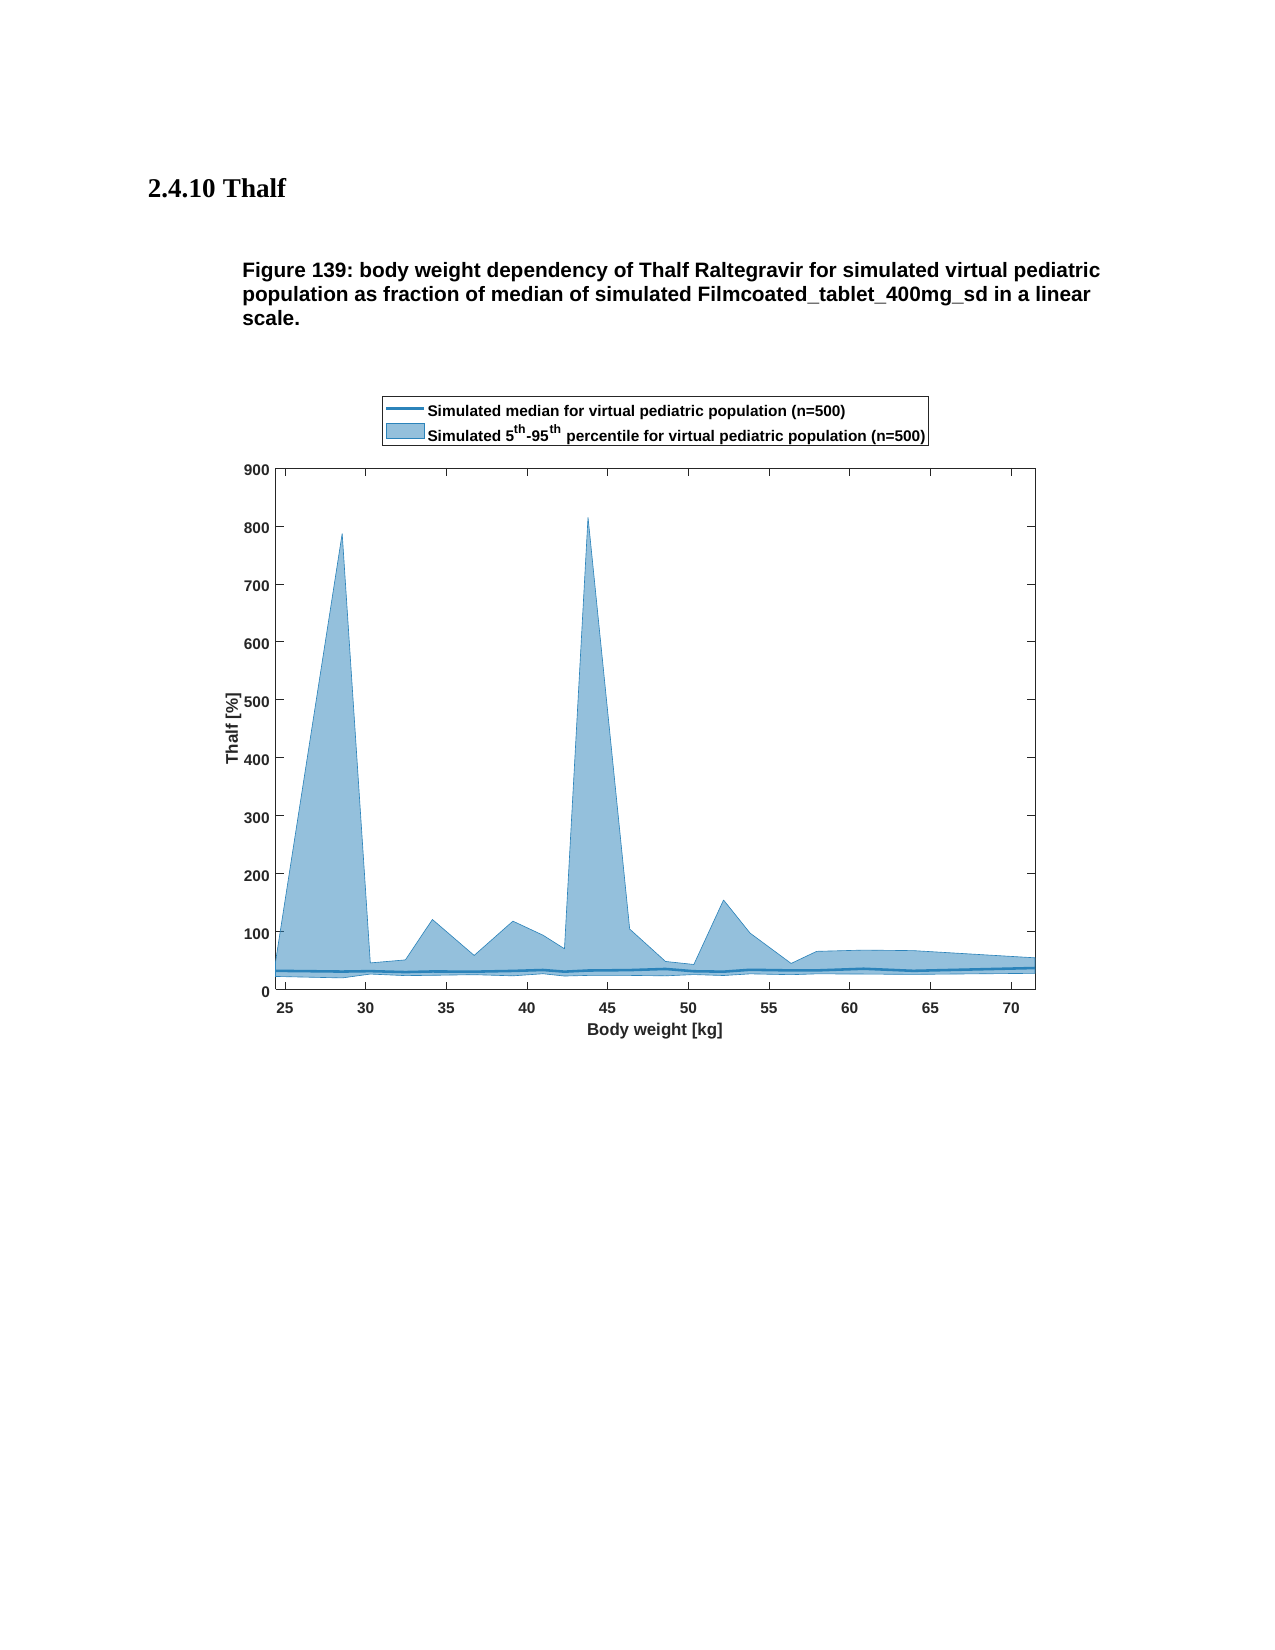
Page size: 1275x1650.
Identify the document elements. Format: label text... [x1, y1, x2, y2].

table_cell [340, 539, 344, 552]
subtitle Thalf [148, 173, 1127, 204]
